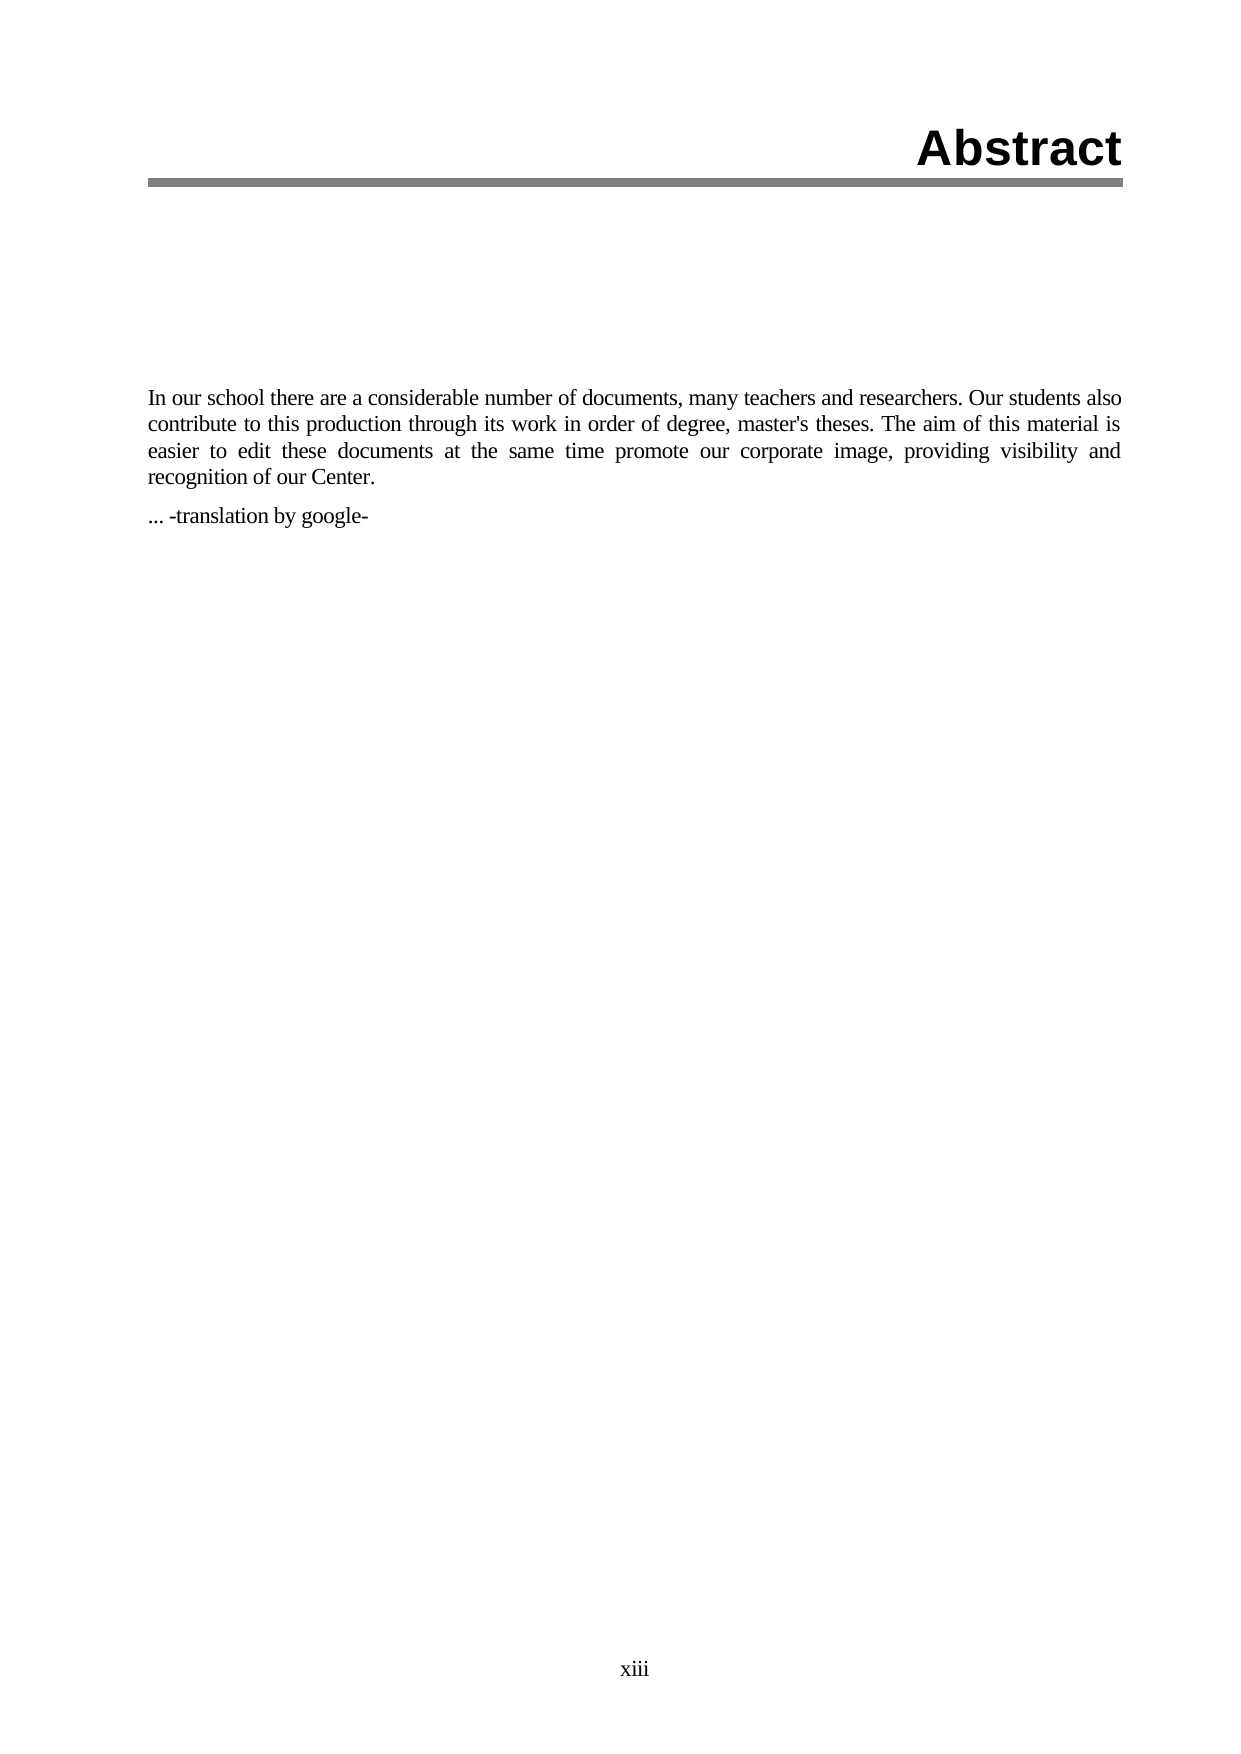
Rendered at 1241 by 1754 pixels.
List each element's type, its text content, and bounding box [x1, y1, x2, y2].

text In our school there are a considerable number of documents, many teachers and researchers. Our students also contribute to this production through its work in order of degree, master's theses. The aim of this material is easier to edit these documents at the same time promote our corporate image, providing visibility and recognition of our Center. [148, 384, 1122, 489]
text Abstract [148, 118, 1123, 178]
text ... -translation by google- [148, 502, 1122, 528]
